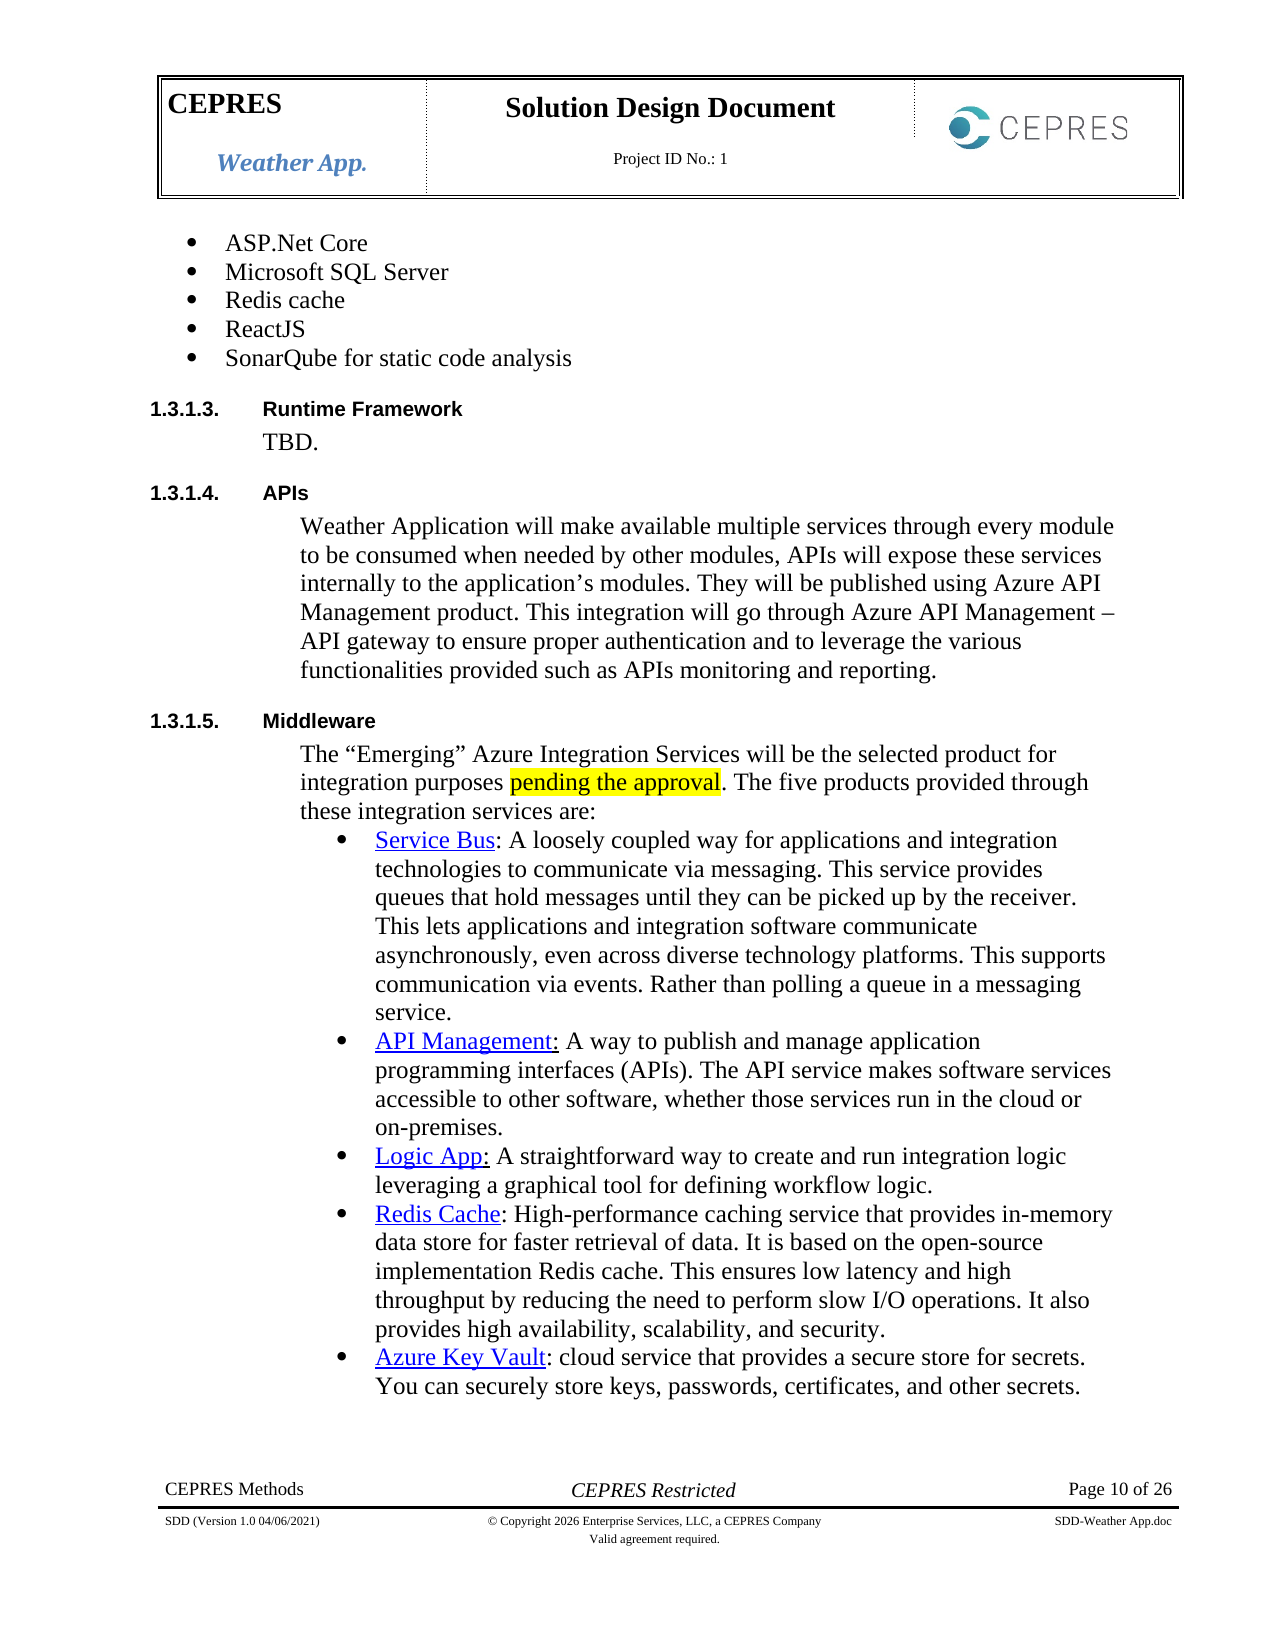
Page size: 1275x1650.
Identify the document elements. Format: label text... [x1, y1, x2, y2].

picture [949, 81, 1128, 175]
list Microsoft SQL Server [187, 257, 1116, 286]
list SonarQube for static code analysis [187, 343, 1116, 372]
subtitle APIs [150, 481, 1116, 505]
list ReactJS [187, 314, 1116, 343]
subtitle Middleware [150, 708, 1116, 732]
list API Management: A way to publish and manage application programming interfaces (APIs). The API service makes software services accessible to other software, whether those services run in the cloud or on-premises. [337, 1026, 1116, 1141]
list Service Bus: A loosely coupled way for applications and integration technologies to communicate via messaging. This service provides queues that hold messages until they can be picked up by the receiver. This lets applications and integration software communicate asynchronously, even across diverse technology platforms. This supports communication via events. Rather than polling a queue in a messaging service. [337, 825, 1116, 1026]
text The “Emerging” Azure Integration Services will be the selected product for integration purposes pending the approval. The five products provided through these integration services are: [300, 739, 1116, 825]
text TBD. [262, 427, 1116, 456]
list Redis Cache: High-performance caching service that provides in-memory data store for faster retrieval of data. It is based on the open-source implementation Redis cache. This ensures low latency and high throughput by reducing the need to perform slow I/O operations. It also provides high availability, scalability, and security. [337, 1199, 1116, 1342]
list Redis cache [187, 286, 1116, 314]
text Weather Application will make available multiple services through every module to be consumed when needed by other modules, APIs will expose these services internally to the application’s modules. They will be published using Azure API Management product. This integration will go through Azure API Management – API gateway to ensure proper authentication and to leverage the various functionalities provided such as APIs monitoring and reporting. [300, 511, 1116, 683]
list ASP.Net Core [187, 228, 1116, 257]
subtitle Runtime Framework [150, 397, 1116, 421]
list Logic App: A straightforward way to create and run integration logic leveraging a graphical tool for defining workflow logic. [337, 1141, 1116, 1199]
